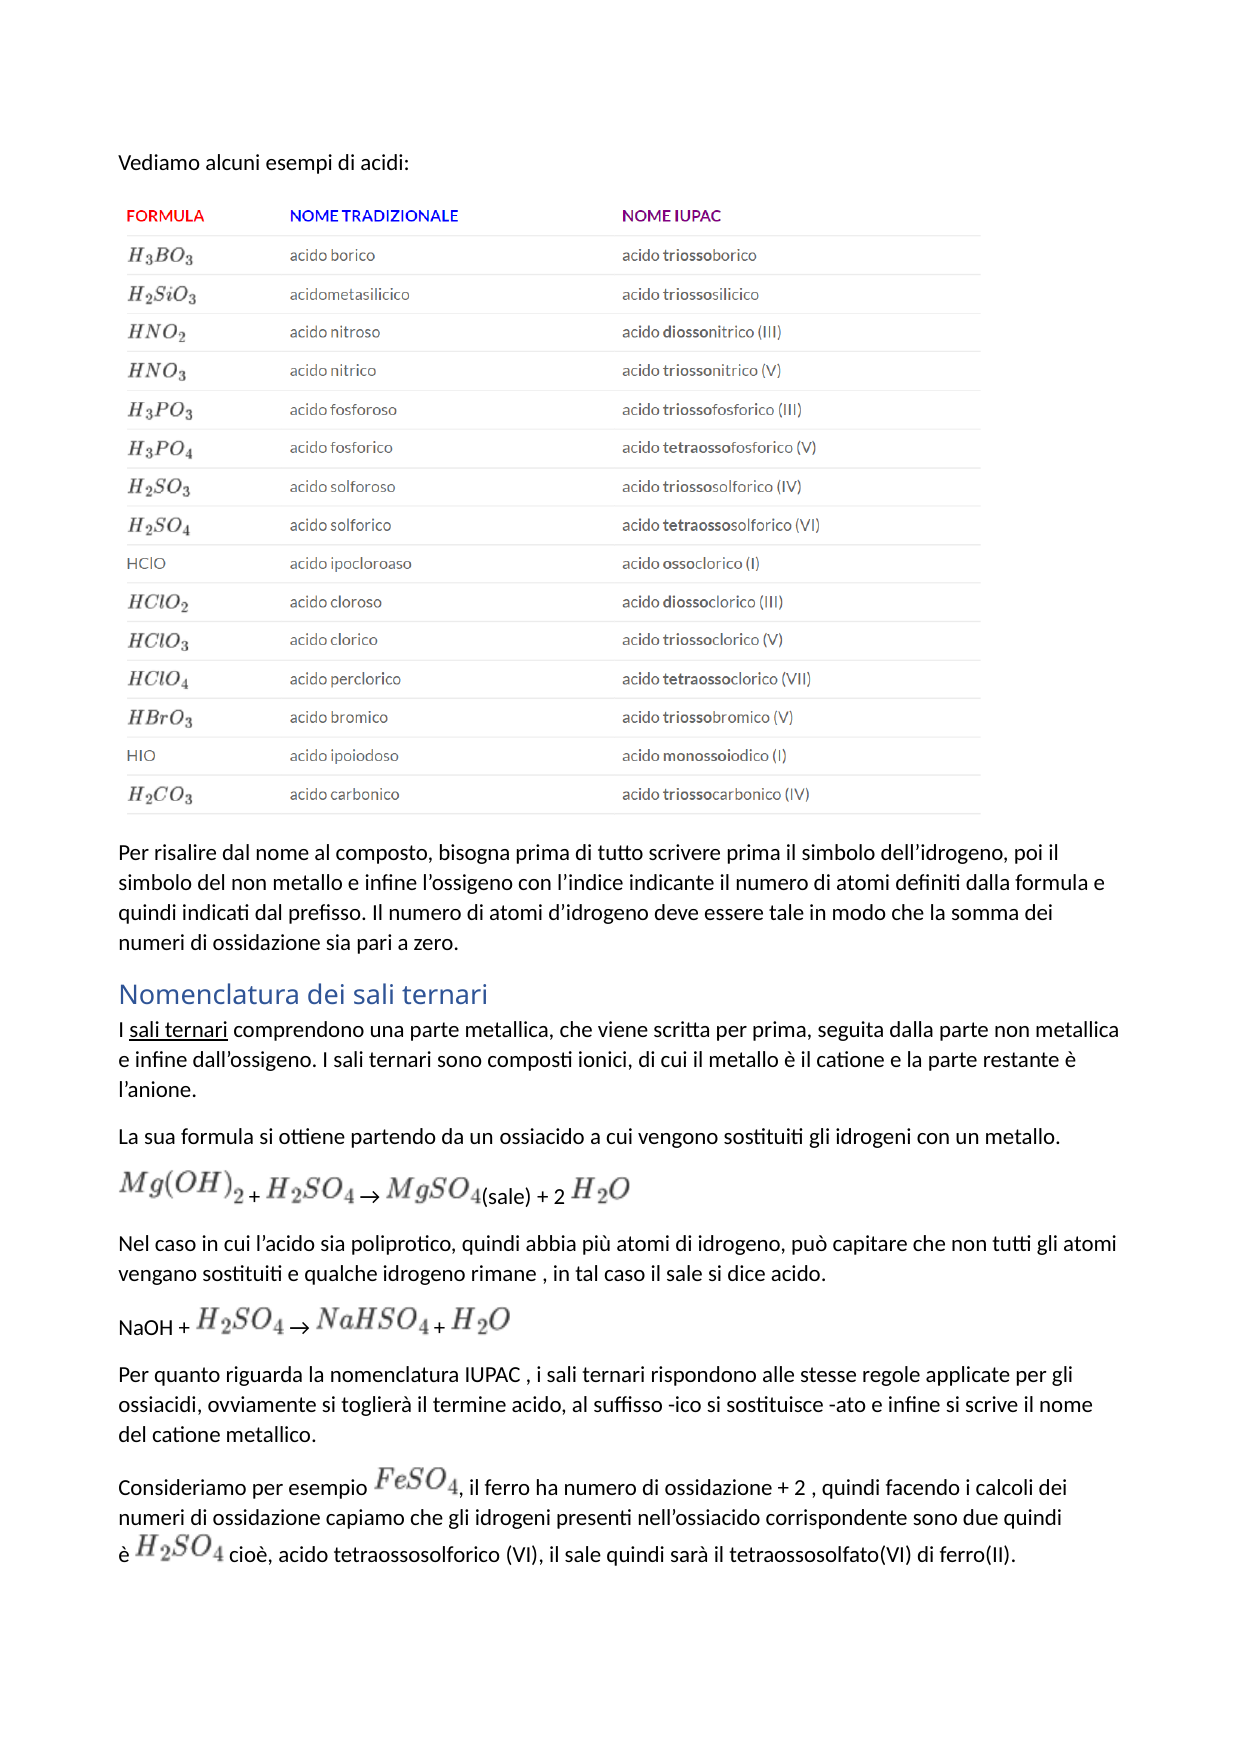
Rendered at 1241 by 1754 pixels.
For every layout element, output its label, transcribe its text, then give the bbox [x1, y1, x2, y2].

picture [385, 1176, 482, 1205]
text Nel caso in cui l’acido sia poliprotico, quindi abbia più atomi di idrogeno, può capitare che non tutti gli atomi vengano sostituiti e qualche idrogeno rimane , in tal caso il sale si dice acido. [118, 1229, 1122, 1288]
text I sali ternari comprendono una parte metallica, che viene scritta per prima, seguita dalla parte non metallica e infine dall’ossigeno. I sali ternari sono composti ionici, di cui il metallo è il catione e la parte restante è l’anione. [118, 1015, 1122, 1103]
picture [315, 1306, 429, 1336]
picture [570, 1176, 630, 1205]
text La sua formula si ottiene partendo da un ossiacido a cui vengono sostituiti gli idrogeni con un metallo. [118, 1122, 1122, 1150]
text Per quanto riguarda la nomenclatura IUPAC , i sali ternari rispondono alle stesse regole applicate per gli ossiacidi, ovviamente si toglierà il termine acido, al suffisso -ico si sostituisce -ato e infine si scrive il nome del catione metallico. [118, 1360, 1122, 1448]
picture [134, 1533, 224, 1563]
text Per risalire dal nome al composto, bisogna prima di tutto scrivere prima il simbolo dell’idrogeno, poi il simbolo del non metallo e infine l’ossigeno con l’indice indicante il numero di atomi definiti dalla formula e quindi indicati dal prefisso. Il numero di atomi d’idrogeno deve essere tale in modo che la somma dei numeri di ossidazione sia pari a zero. [118, 838, 1122, 956]
text Consideriamo per esempio , il ferro ha numero di ossidazione + 2 , quindi facendo i calcoli dei numeri di ossidazione capiamo che gli idrogeni presenti nell’ossiacido corrispondente sono due quindi è cioè, acido tetraossosolforico (VI), il sale quindi sarà il tetraossosolfato(VI) di ferro(II). [118, 1467, 1122, 1568]
text Vediamo alcuni esempi di acidi: [118, 148, 1122, 176]
picture [195, 1306, 284, 1336]
picture [450, 1306, 510, 1336]
picture [118, 194, 981, 819]
text NaOH + → + [118, 1306, 1122, 1341]
picture [373, 1467, 459, 1496]
picture [118, 1169, 244, 1205]
picture [265, 1176, 355, 1205]
subtitle Nomenclatura dei sali ternari [118, 975, 1122, 1012]
